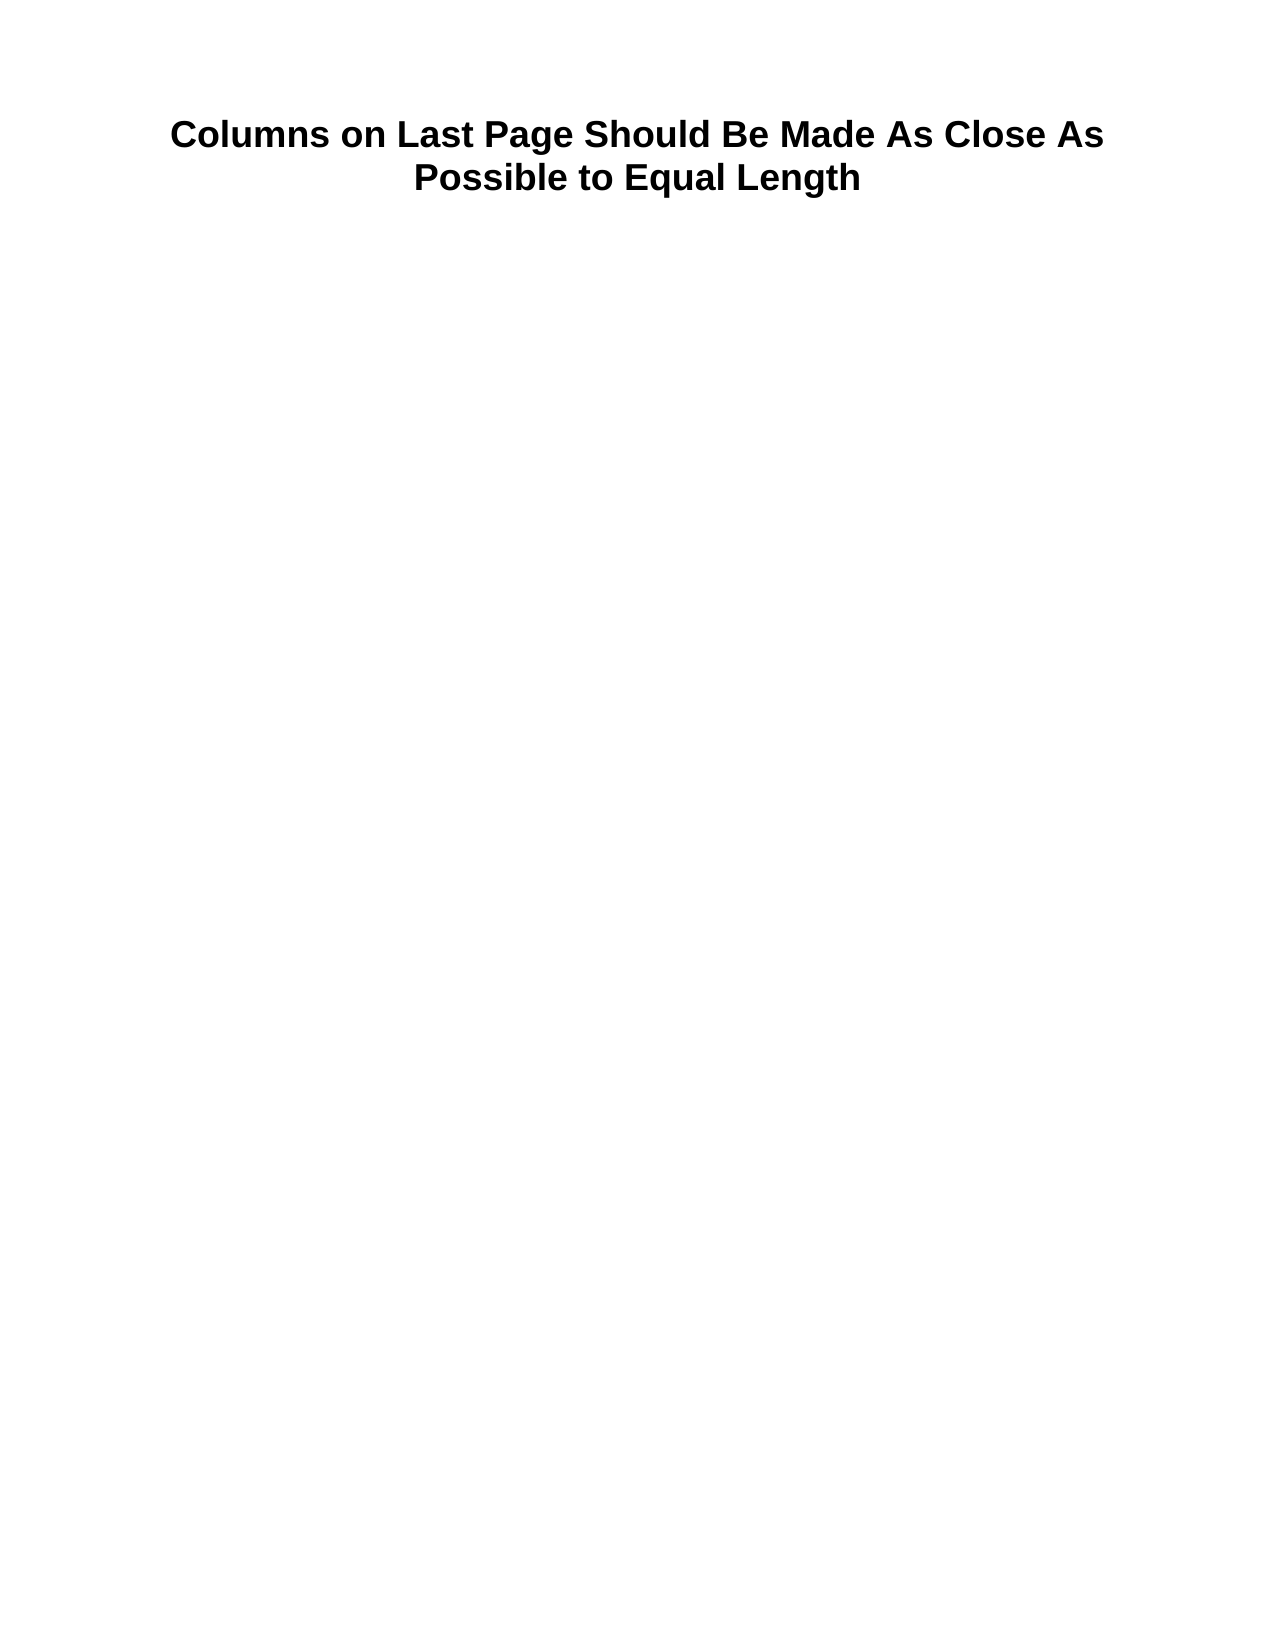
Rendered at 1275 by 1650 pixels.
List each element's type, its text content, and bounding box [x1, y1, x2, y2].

title Columns on Last Page Should Be Made As Close As Possible to Equal Length [112, 112, 1162, 199]
